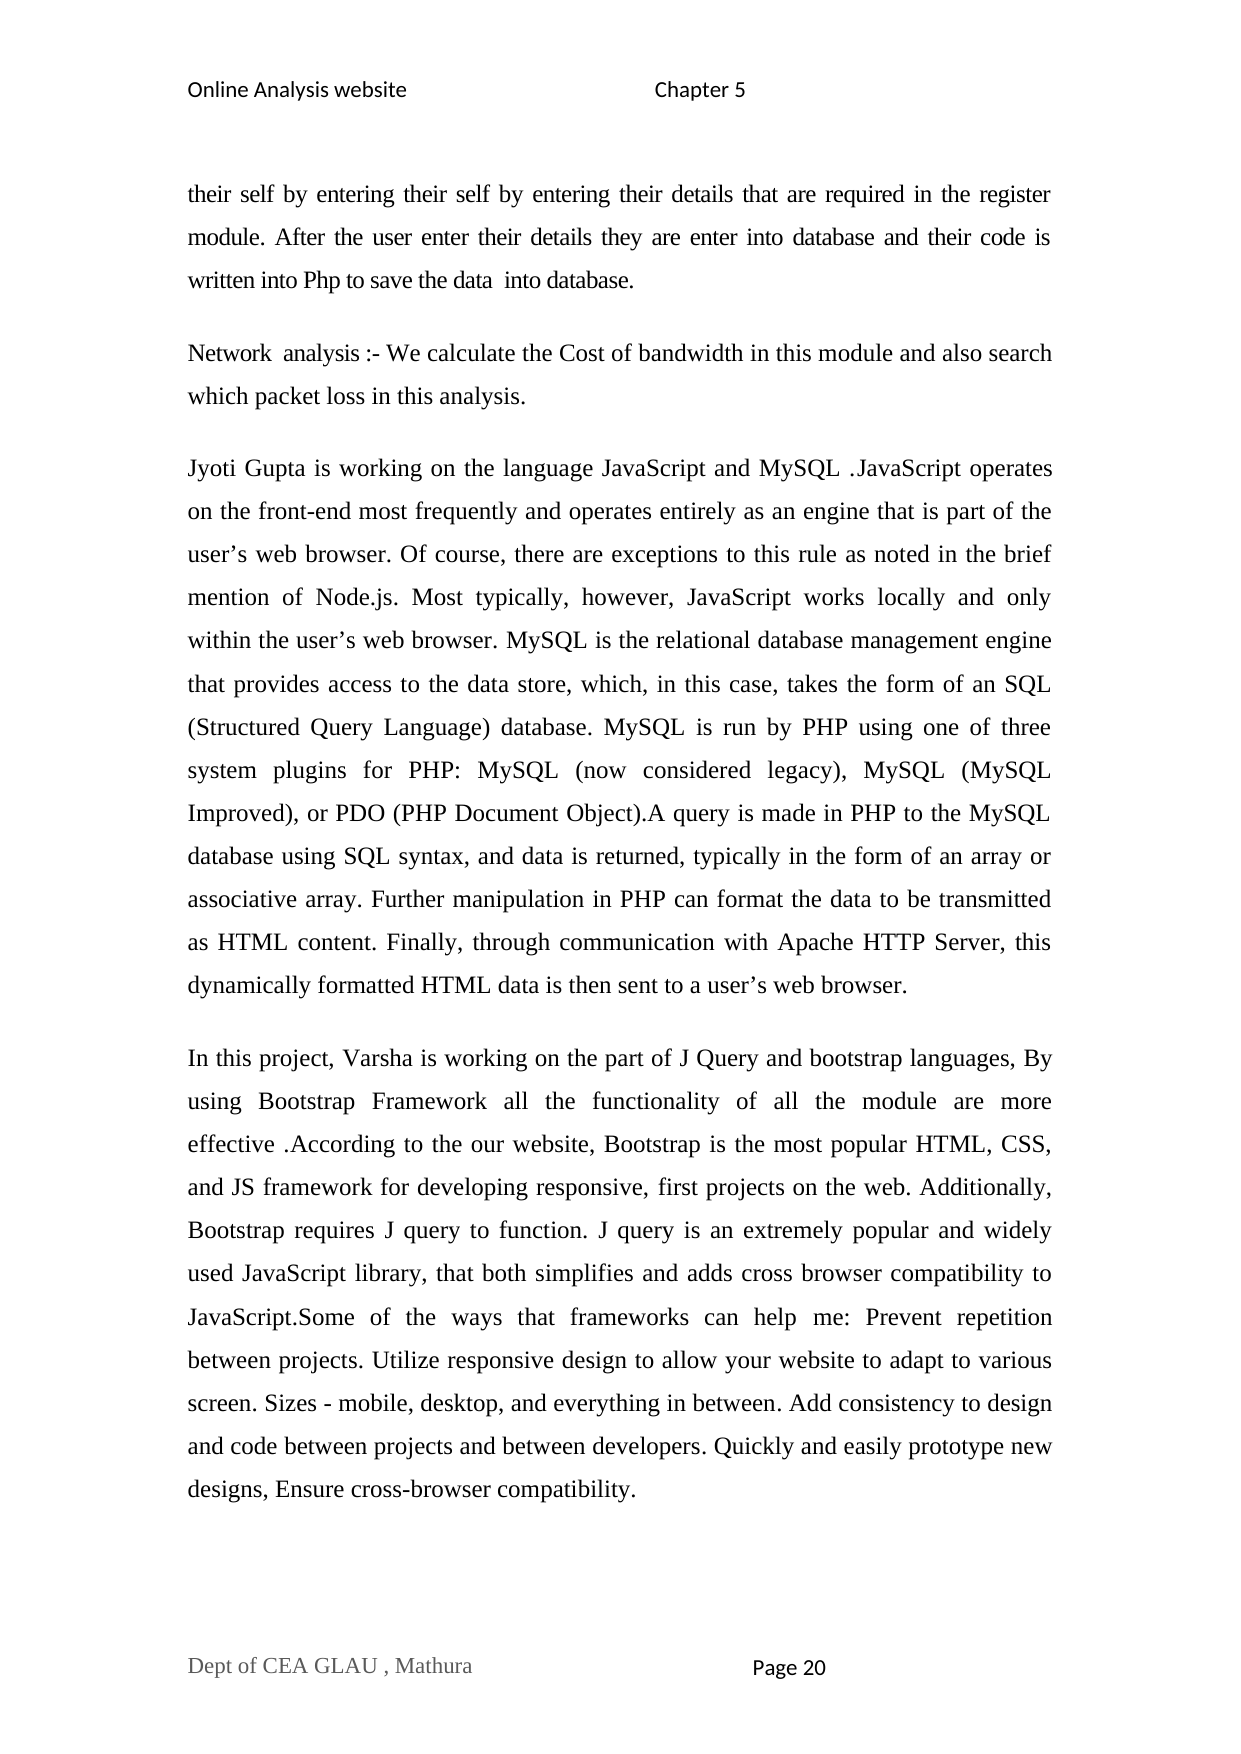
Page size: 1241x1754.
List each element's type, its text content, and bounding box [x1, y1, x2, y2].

text Jyoti Gupta is working on the language JavaScript and MySQL .JavaScript operates on the front-end most frequently and operates entirely as an engine that is part of the user’s web browser. Of course, there are exceptions to this rule as noted in the brief mention of Node.js. Most typically, however, JavaScript works locally and only within the user’s web browser. MySQL is the relational database management engine that provides access to the data store, which, in this case, takes the form of an SQL (Structured Query Language) database. MySQL is run by PHP using one of three system plugins for PHP: MySQL (now considered legacy), MySQL (MySQL Improved), or PDO (PHP Document Object).A query is made in PHP to the MySQL database using SQL syntax, and data is returned, typically in the form of an array or associative array. Further manipulation in PHP can format the data to be transmitted as HTML content. Finally, through communication with Apache HTTP Server, this dynamically formatted HTML data is then sent to a user’s web browser. [187, 453, 1053, 681]
text In this project, Varsha is working on the part of J Query and bootstrap languages, By using Bootstrap Framework all the functionality of all the module are more effective .According to the our website, Bootstrap is the most popular HTML, CSS, and JS framework for developing responsive, first projects on the web. Additionally, Bootstrap requires J query to function. J query is an extremely popular and widely used JavaScript library, that both simplifies and adds cross browser compatibility to JavaScript.Some of the ways that frameworks can help me: Prevent repetition between projects. Utilize responsive design to allow your website to adapt to various screen. Sizes - mobile, desktop, and everything in between. Add consistency to design and code between projects and between developers. Quickly and easily prototype new designs, Ensure cross-browser compatibility. [187, 1043, 1053, 1503]
text their self by entering their self by entering their details that are required in the register module. After the user enter their details they are enter into database and their code is written into Php to save the data into database. [187, 179, 1053, 294]
text Jyoti Gupta is working on the language JavaScript and MySQL .JavaScript operates on the front-end most frequently and operates entirely as an engine that is part of the user’s web browser. Of course, there are exceptions to this rule as noted in the brief mention of Node.js. Most typically, however, JavaScript works locally and only within the user’s web browser. MySQL is the relational database management engine that provides access to the data store, which, in this case, takes the form of an SQL (Structured Query Language) database. MySQL is run by PHP using one of three system plugins for PHP: MySQL (now considered legacy), MySQL (MySQL Improved), or PDO (PHP Document Object).A query is made in PHP to the MySQL database using SQL syntax, and data is returned, typically in the form of an array or associative array. Further manipulation in PHP can format the data to be transmitted as HTML content. Finally, through communication with Apache HTTP Server, this dynamically formatted HTML data is then sent to a user’s web browser. [187, 682, 1053, 999]
text Network analysis :- We calculate the Cost of bandwidth in this module and also search which packet loss in this analysis. [187, 338, 1053, 409]
